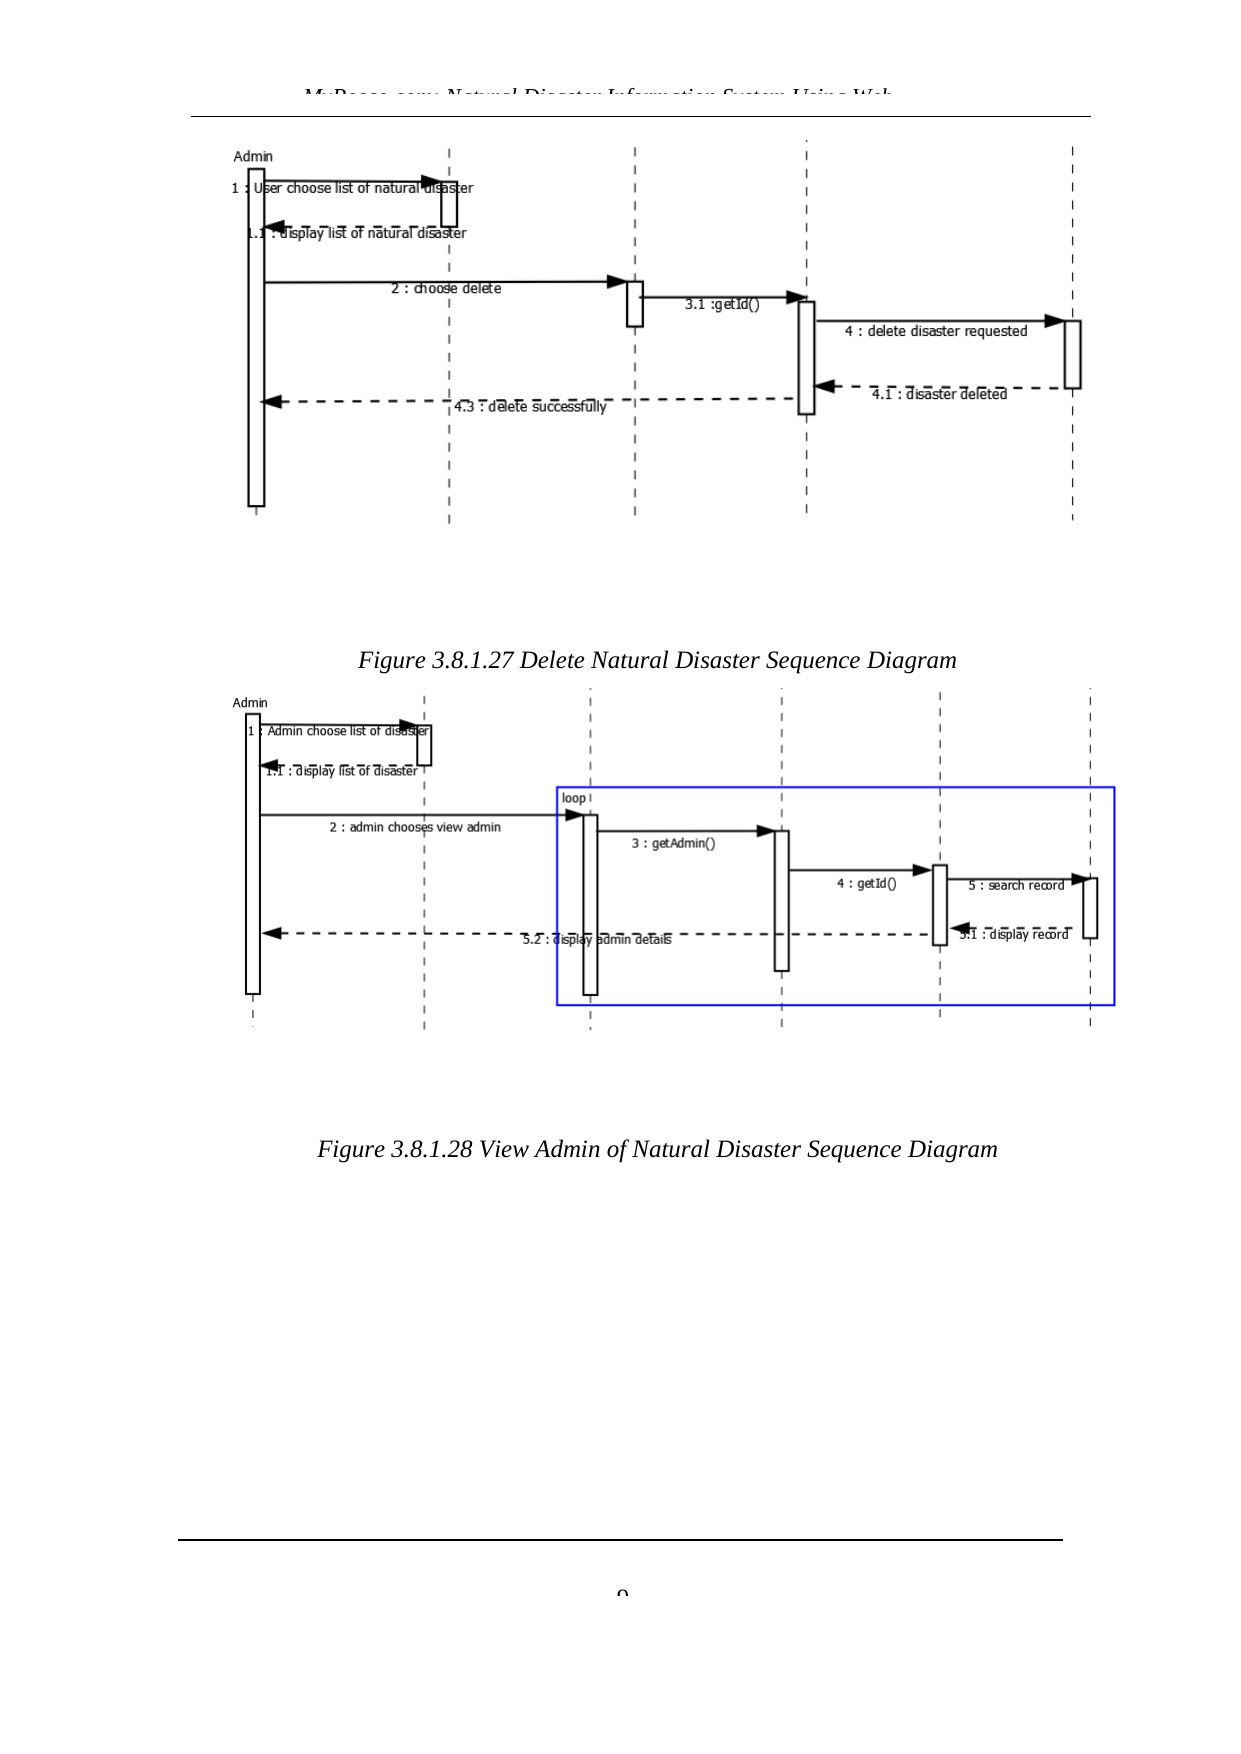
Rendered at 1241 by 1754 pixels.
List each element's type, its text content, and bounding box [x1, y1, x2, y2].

text Figure 3.8.1.27 Delete Natural Disaster Sequence Diagram [317, 645, 1132, 674]
picture [225, 140, 1116, 531]
text Figure 3.8.1.28 View Admin of Natural Disaster Sequence Diagram [317, 1134, 1132, 1163]
picture [225, 688, 1128, 1036]
